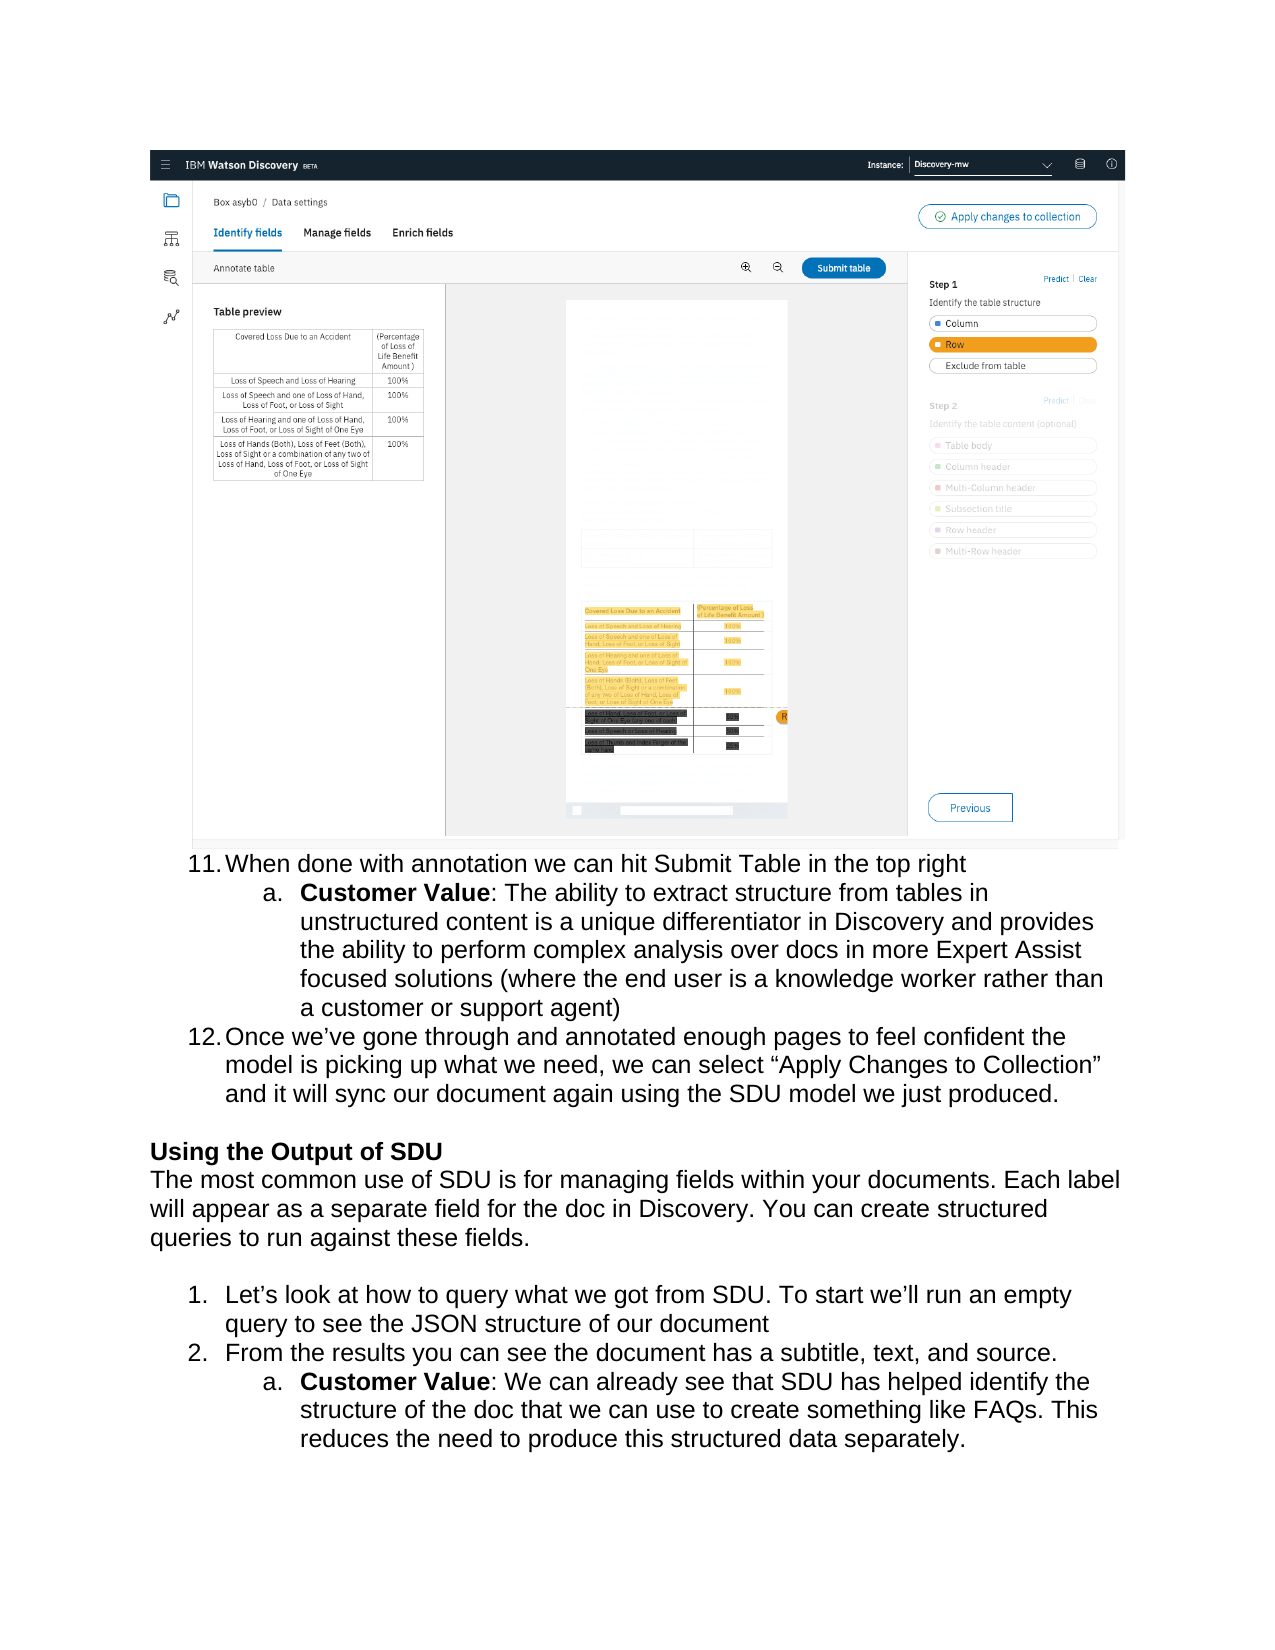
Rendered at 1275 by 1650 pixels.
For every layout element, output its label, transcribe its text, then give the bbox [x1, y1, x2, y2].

list Customer Value: We can already see that SDU has helped identify the structure of the doc that we can use to create something like FAQs. This reduces the need to produce this structured data separately. [262, 1366, 1125, 1453]
list Let’s look at how to query what we got from SDU. To start we’ll run an empty query to see the JSON structure of our document [187, 1280, 1125, 1338]
list When done with annotation we can hit Submit Table in the top right [187, 849, 1125, 878]
text Using the Output of SDU [150, 1136, 1125, 1165]
list Once we’ve gone through and annotated enough pages to feel confident the model is picking up what we need, we can select “Apply Changes to Collection” and it will sync our document again using the SDU model we just produced. [187, 1021, 1125, 1108]
text The most common use of SDU is for managing fields within your documents. Each label will appear as a separate field for the doc in Discovery. You can create structured queries to run against these fields. [150, 1165, 1125, 1251]
picture [150, 150, 1125, 849]
list From the results you can see the document has a subtitle, text, and source. [187, 1338, 1125, 1366]
list Customer Value: The ability to extract structure from tables in unstructured content is a unique differentiator in Discovery and provides the ability to perform complex analysis over docs in more Expert Assist focused solutions (where the end user is a knowledge worker rather than a customer or support agent) [262, 878, 1125, 1021]
